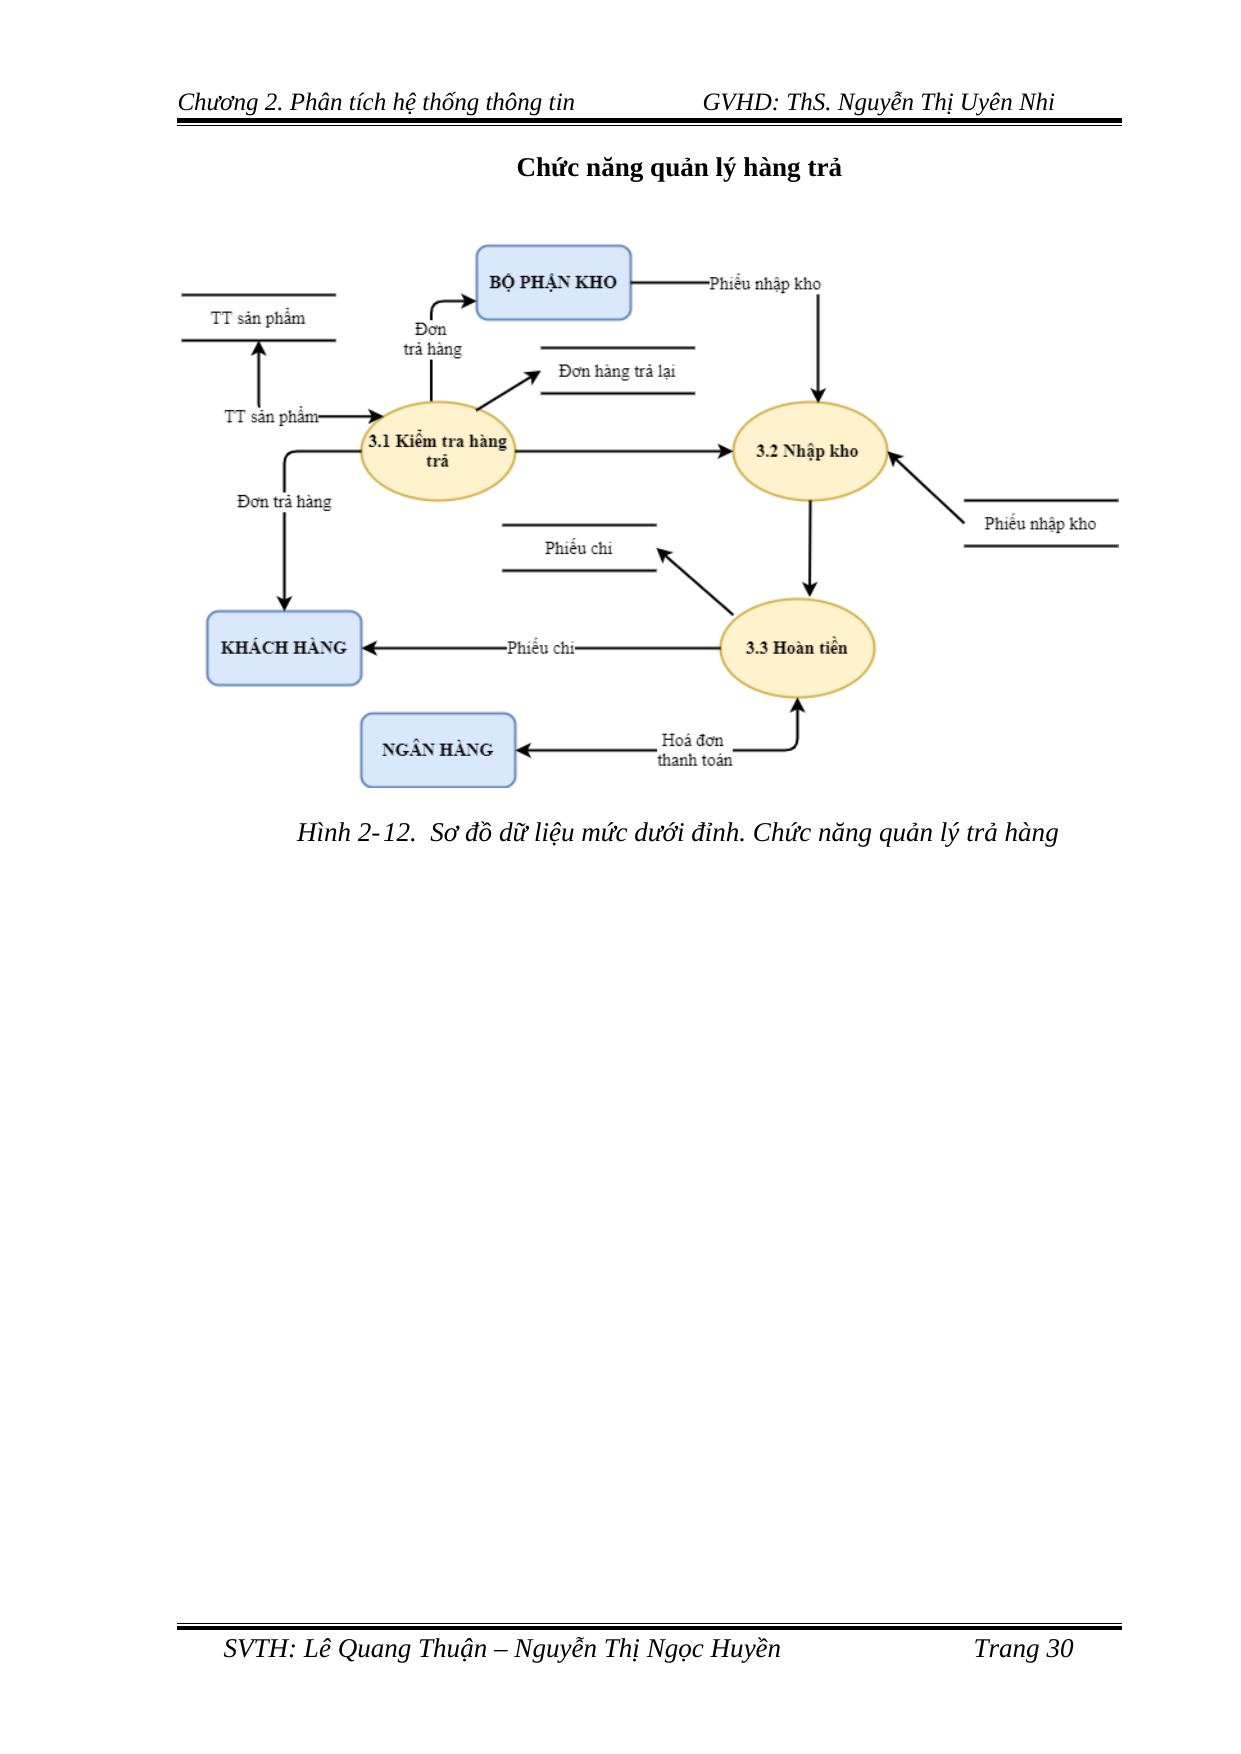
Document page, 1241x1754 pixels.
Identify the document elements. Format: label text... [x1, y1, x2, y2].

picture [180, 244, 1119, 788]
list Chức năng quản lý hàng trả [177, 151, 1122, 182]
